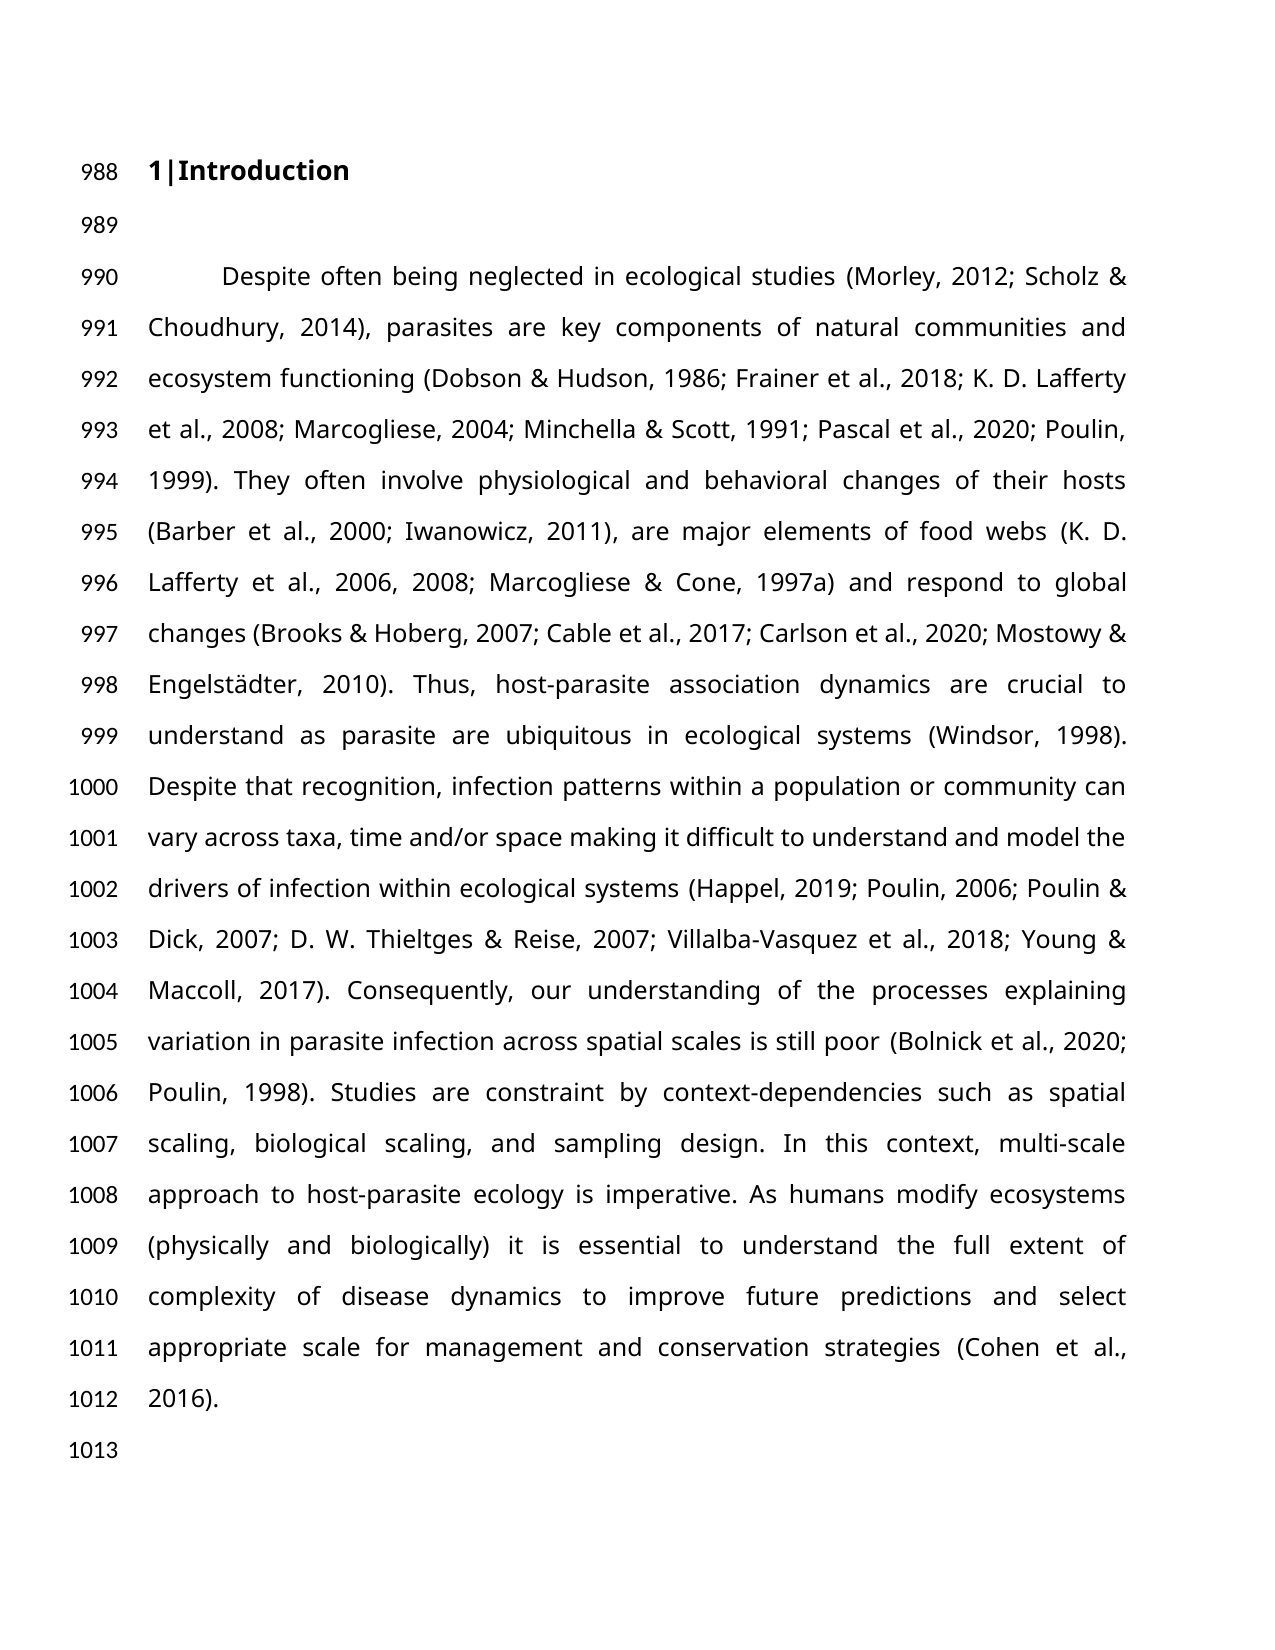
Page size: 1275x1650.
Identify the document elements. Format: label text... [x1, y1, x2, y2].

text Despite often being neglected in ecological studies (Morley, 2012; Scholz & Choudhury, 2014), parasites are key components of natural communities and ecosystem functioning (Dobson & Hudson, 1986; Frainer et al., 2018; K. D. Lafferty et al., 2008; Marcogliese, 2004; Minchella & Scott, 1991; Pascal et al., 2020; Poulin, 1999). They often involve physiological and behavioral changes of their hosts (Barber et al., 2000; Iwanowicz, 2011), are major elements of food webs (K. D. Lafferty et al., 2006, 2008; Marcogliese & Cone, 1997a) and respond to global changes (Brooks & Hoberg, 2007; Cable et al., 2017; Carlson et al., 2020; Mostowy & Engelstädter, 2010). Thus, host-parasite association dynamics are crucial to understand as parasite are ubiquitous in ecological systems (Windsor, 1998). Despite that recognition, infection patterns within a population or community can vary across taxa, time and/or space making it difficult to understand and model the drivers of infection within ecological systems (Happel, 2019; Poulin, 2006; Poulin & Dick, 2007; D. W. Thieltges & Reise, 2007; Villalba-Vasquez et al., 2018; Young & Maccoll, 2017). Consequently, our understanding of the processes explaining variation in parasite infection across spatial scales is still poor (Bolnick et al., 2020; Poulin, 1998). Studies are constraint by context-dependencies such as spatial scaling, biological scaling, and sampling design. In this context, multi-scale approach to host-parasite ecology is imperative. As humans modify ecosystems (physically and biologically) it is essential to understand the full extent of complexity of disease dynamics to improve future predictions and select appropriate scale for management and conservation strategies (Cohen et al., 2016). [148, 258, 1127, 1415]
subtitle 1|Introduction [148, 152, 1127, 189]
